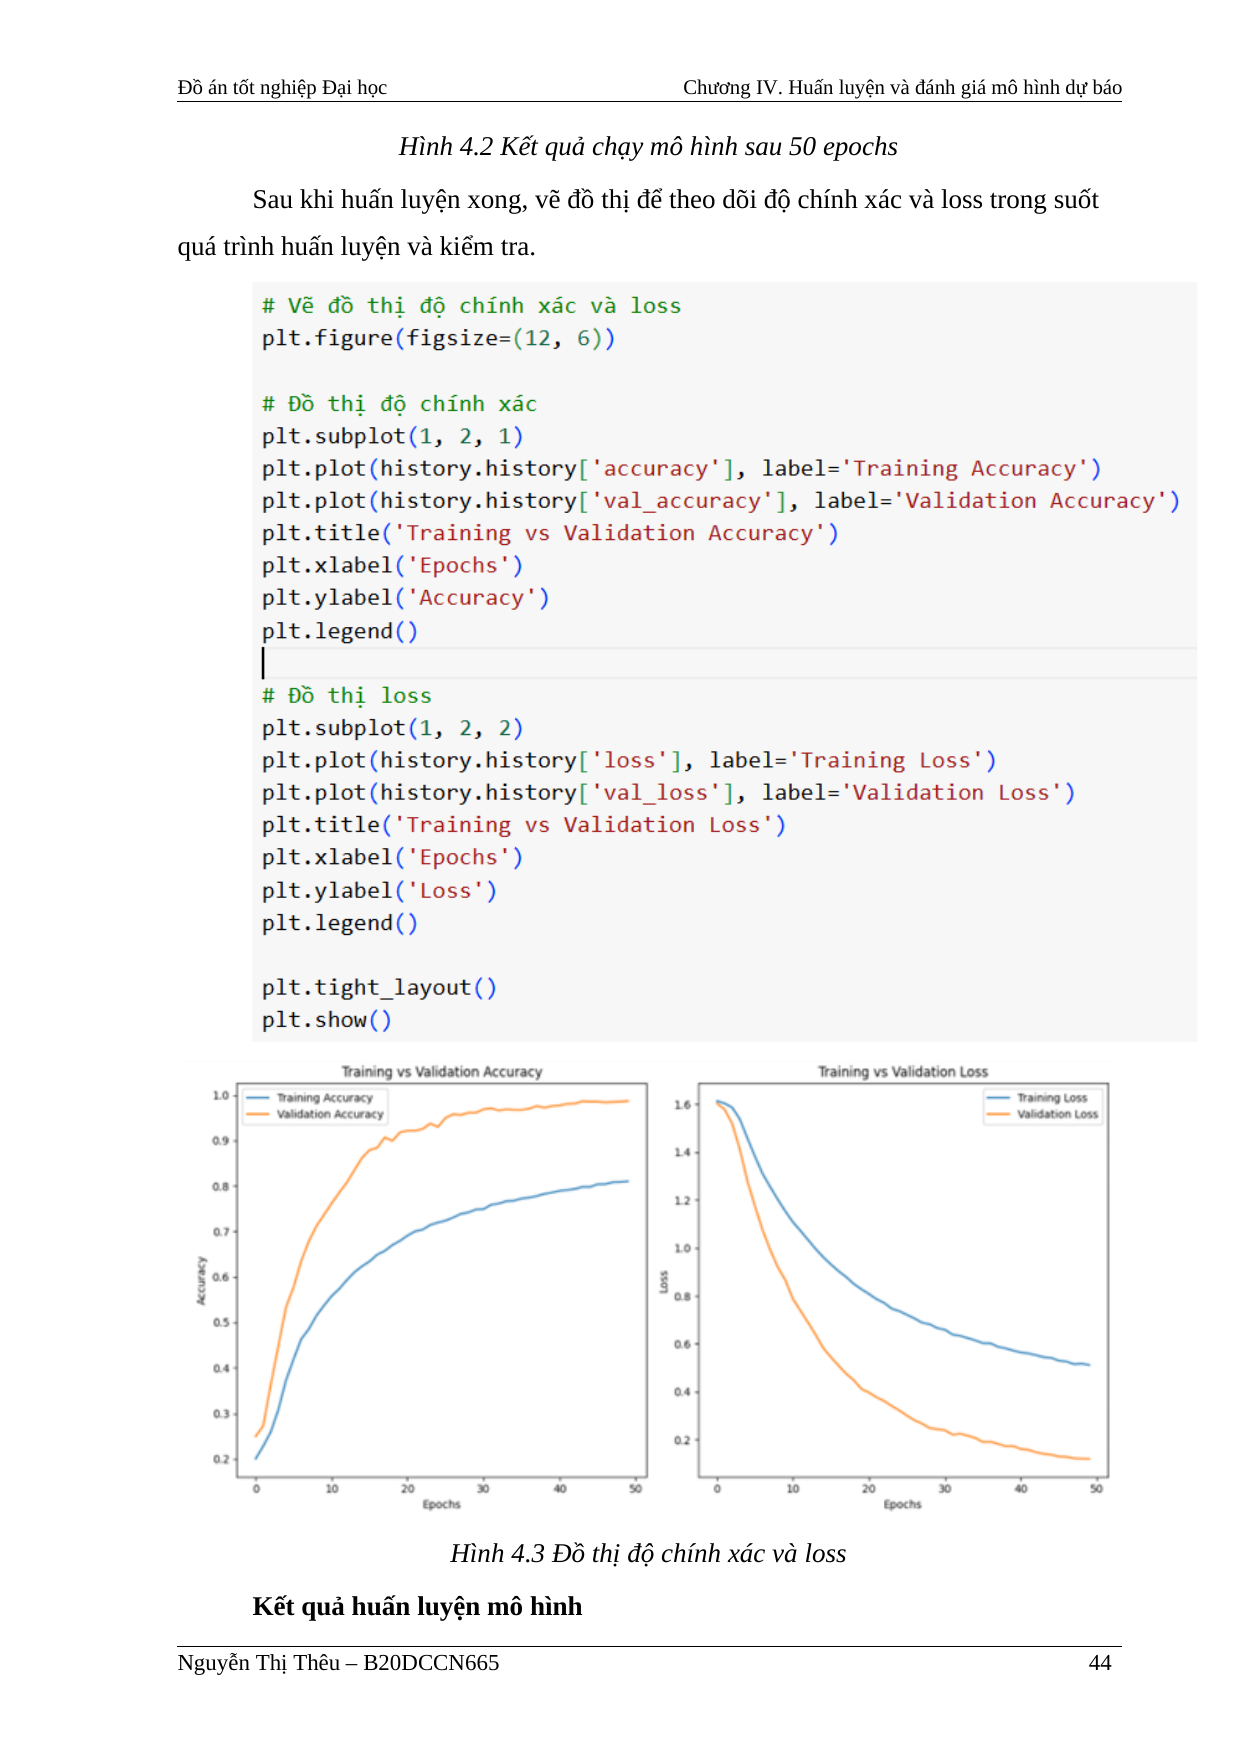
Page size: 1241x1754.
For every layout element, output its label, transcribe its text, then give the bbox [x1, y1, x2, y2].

text Kết quả huấn luyện mô hình [177, 1590, 1122, 1621]
subtitle Hình 4.3 Đồ thị độ chính xác và loss [177, 1537, 1122, 1568]
picture [184, 1061, 1116, 1518]
text Sau khi huấn luyện xong, vẽ đồ thị để theo dõi độ chính xác và loss trong suốt quá trình huấn luyện và kiểm tra. [177, 183, 1122, 261]
picture [252, 282, 1198, 1042]
subtitle Hình 4.2 Kết quả chạy mô hình sau 50 epochs [177, 130, 1122, 162]
